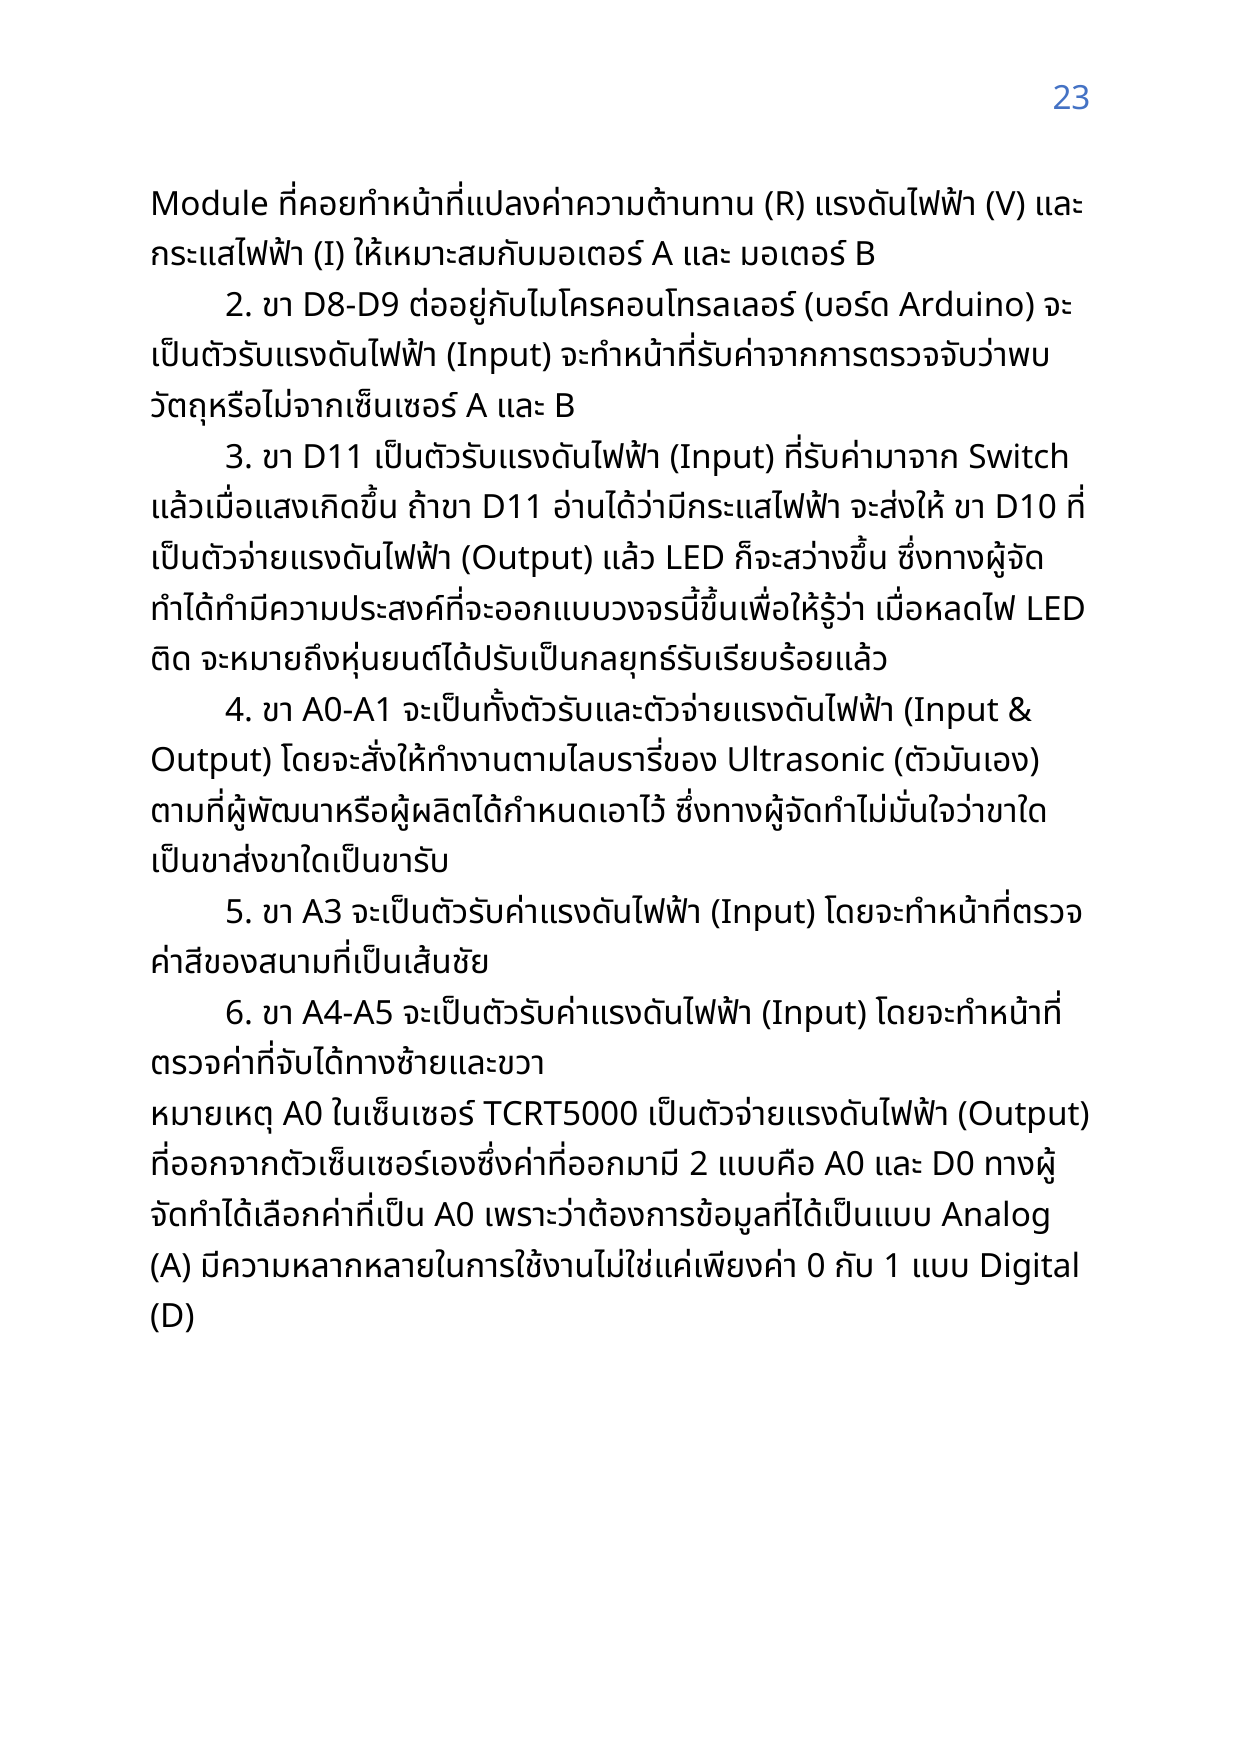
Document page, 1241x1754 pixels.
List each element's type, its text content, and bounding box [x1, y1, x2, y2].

text 6. ขา A4-A5 จะเป็นตัวรับค่าแรงดันไฟฟ้า (Input) โดยจะทำหน้าที่ตรวจค่าที่จับได้ทางซ้ายและขวา [150, 988, 1090, 1089]
text 5. ขา A3 จะเป็นตัวรับค่าแรงดันไฟฟ้า (Input) โดยจะทำหน้าที่ตรวจค่าสีของสนามที่เป็นเส้นชัย [150, 887, 1090, 988]
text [150, 179, 1090, 281]
text 4. ขา A0-A1 จะเป็นทั้งตัวรับและตัวจ่ายแรงดันไฟฟ้า (Input & Output) โดยจะสั่งให้ทำงานตามไลบรารี่ของ Ultrasonic (ตัวมันเอง) ตามที่ผู้พัฒนาหรือผู้ผลิตได้กำหนดเอาไว้ ซึ่งทางผู้จัดทำไม่มั่นใจว่าขาใดเป็นขาส่งขาใดเป็นขารับ [150, 685, 1090, 887]
text 2. ขา D8-D9 ต่ออยู่กับไมโครคอนโทรลเลอร์ (บอร์ด Arduino) จะเป็นตัวรับแรงดันไฟฟ้า (Input) จะทำหน้าที่รับค่าจากการตรวจจับว่าพบวัตถุหรือไม่จากเซ็นเซอร์ A และ B [150, 281, 1090, 432]
text หมายเหตุ A0 ในเซ็นเซอร์ TCRT5000 เป็นตัวจ่ายแรงดันไฟฟ้า (Output) ที่ออกจากตัวเซ็นเซอร์เองซึ่งค่าที่ออกมามี 2 แบบคือ A0 และ D0 ทางผู้จัดทำได้เลือกค่าที่เป็น A0 เพราะว่าต้องการข้อมูลที่ได้เป็นแบบ Analog (A) มีความหลากหลายในการใช้งานไม่ใช่แค่เพียงค่า 0 กับ 1 แบบ Digital (D) [150, 1089, 1090, 1337]
text 3. ขา D11 เป็นตัวรับแรงดันไฟฟ้า (Input) ที่รับค่ามาจาก Switch แล้วเมื่อแสงเกิดขึ้น ถ้าขา D11 อ่านได้ว่ามีกระแสไฟฟ้า จะส่งให้ ขา D10 ที่เป็นตัวจ่ายแรงดันไฟฟ้า (Output) แล้ว LED ก็จะสว่างขึ้น ซึ่งทางผู้จัดทำได้ทำมีความประสงค์ที่จะออกแบบวงจรนี้ขึ้นเพื่อให้รู้ว่า เมื่อหลดไฟ LED ติด จะหมายถึงหุ่นยนต์ได้ปรับเป็นกลยุทธ์รับเรียบร้อยแล้ว [150, 432, 1090, 685]
